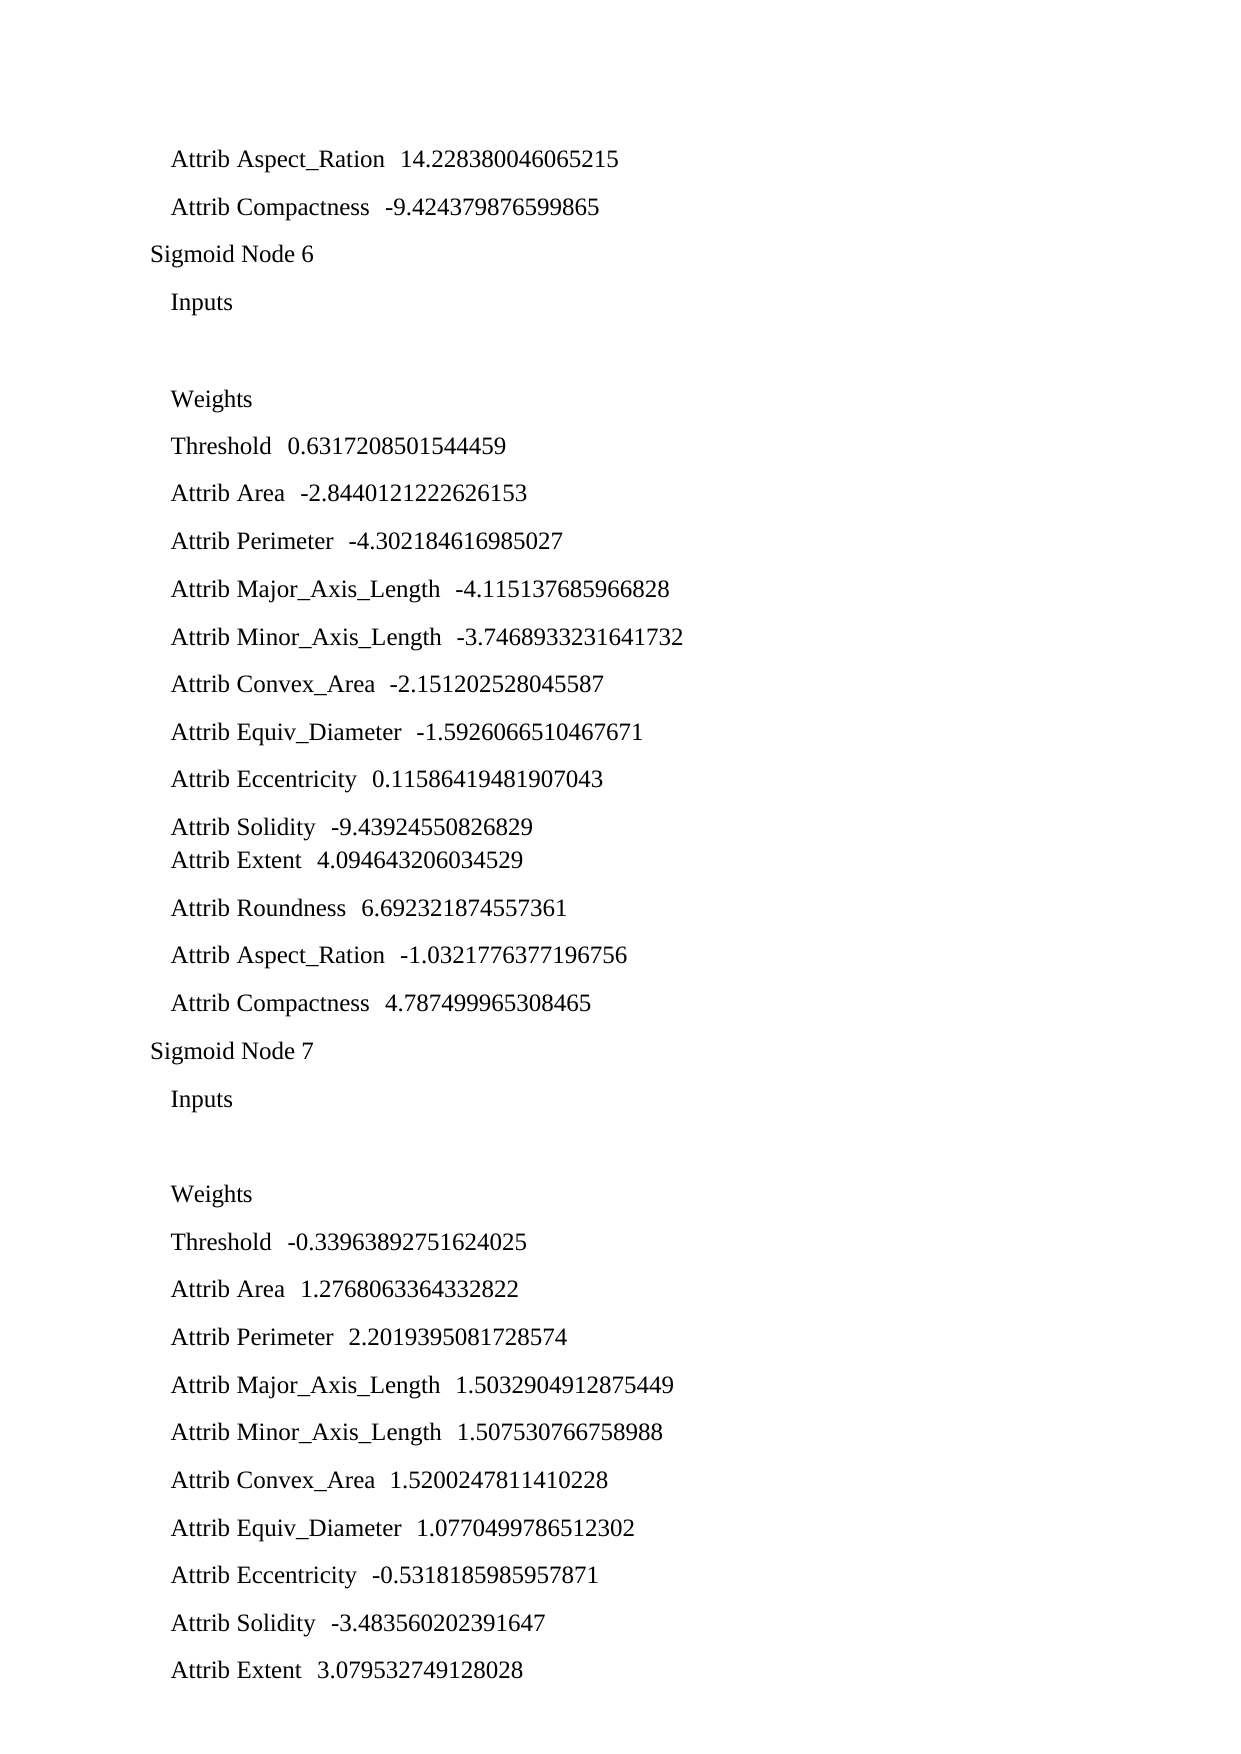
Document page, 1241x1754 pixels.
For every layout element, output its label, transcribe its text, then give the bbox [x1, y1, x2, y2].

text Attrib Extent 4.094643206034529 [170, 845, 1107, 874]
text Attrib Aspect_Ration -1.0321776377196756 [170, 941, 1107, 969]
text Attrib Minor_Axis_Length -3.7468933231641732 [170, 622, 1107, 650]
text Attrib Eccentricity 0.11586419481907043 [170, 764, 1107, 793]
text Attrib Equiv_Diameter -1.5926066510467671 [170, 717, 1107, 746]
text Attrib Perimeter 2.2019395081728574 [170, 1322, 1107, 1351]
text Sigmoid Node 7 Inputs Weights [150, 1036, 326, 1208]
text Attrib Equiv_Diameter 1.0770499786512302 [170, 1513, 1107, 1541]
text Attrib Minor_Axis_Length 1.507530766758988 [170, 1417, 1107, 1446]
text Attrib Solidity -9.43924550826829 [170, 812, 1107, 841]
text Attrib Major_Axis_Length -4.115137685966828 [170, 574, 1107, 602]
text Threshold -0.33963892751624025 [170, 1227, 1107, 1256]
text Attrib Convex_Area -2.151202528045587 [170, 669, 1107, 698]
text Attrib Major_Axis_Length 1.5032904912875449 [170, 1370, 1107, 1399]
text Attrib Extent 3.079532749128028 [170, 1656, 1107, 1684]
text Attrib Eccentricity -0.5318185985957871 [170, 1560, 1107, 1589]
text Attrib Convex_Area 1.5200247811410228 [170, 1465, 1107, 1494]
text Attrib Roundness 6.692321874557361 [170, 893, 1107, 922]
text Attrib Aspect_Ration 14.228380046065215 [170, 144, 1107, 172]
text Attrib Compactness 4.787499965308465 [170, 988, 1107, 1017]
text Attrib Area 1.2768063364332822 [170, 1274, 1107, 1303]
text Sigmoid Node 6 Inputs Weights [150, 239, 326, 412]
text Threshold 0.6317208501544459 [170, 432, 1107, 460]
text Attrib Area -2.8440121222626153 [170, 478, 1107, 507]
text Attrib Perimeter -4.302184616985027 [170, 526, 1107, 555]
text Attrib Solidity -3.483560202391647 [170, 1608, 1107, 1637]
text Attrib Compactness -9.424379876599865 [170, 192, 1107, 220]
